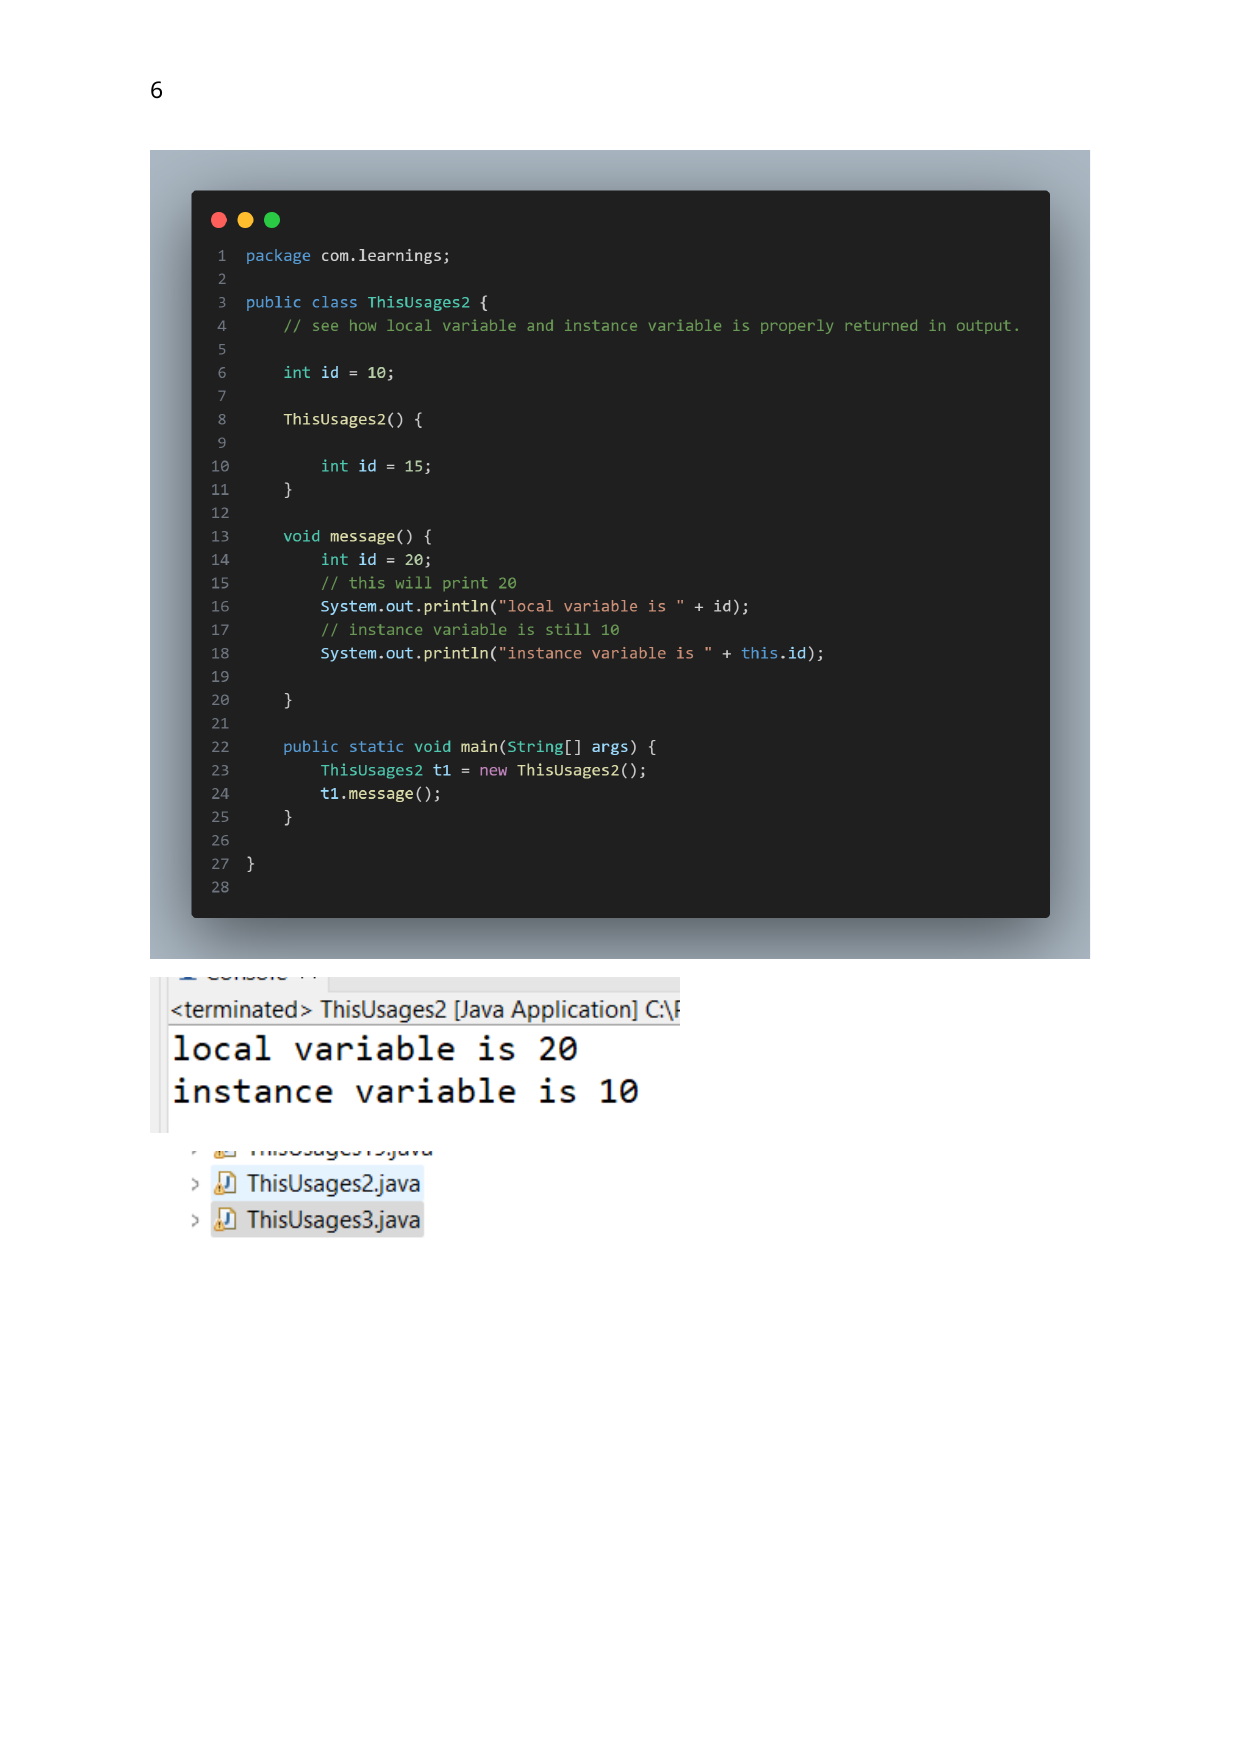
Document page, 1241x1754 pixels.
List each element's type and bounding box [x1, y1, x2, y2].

picture [150, 977, 680, 1133]
picture [150, 150, 1091, 959]
picture [150, 1151, 451, 1244]
